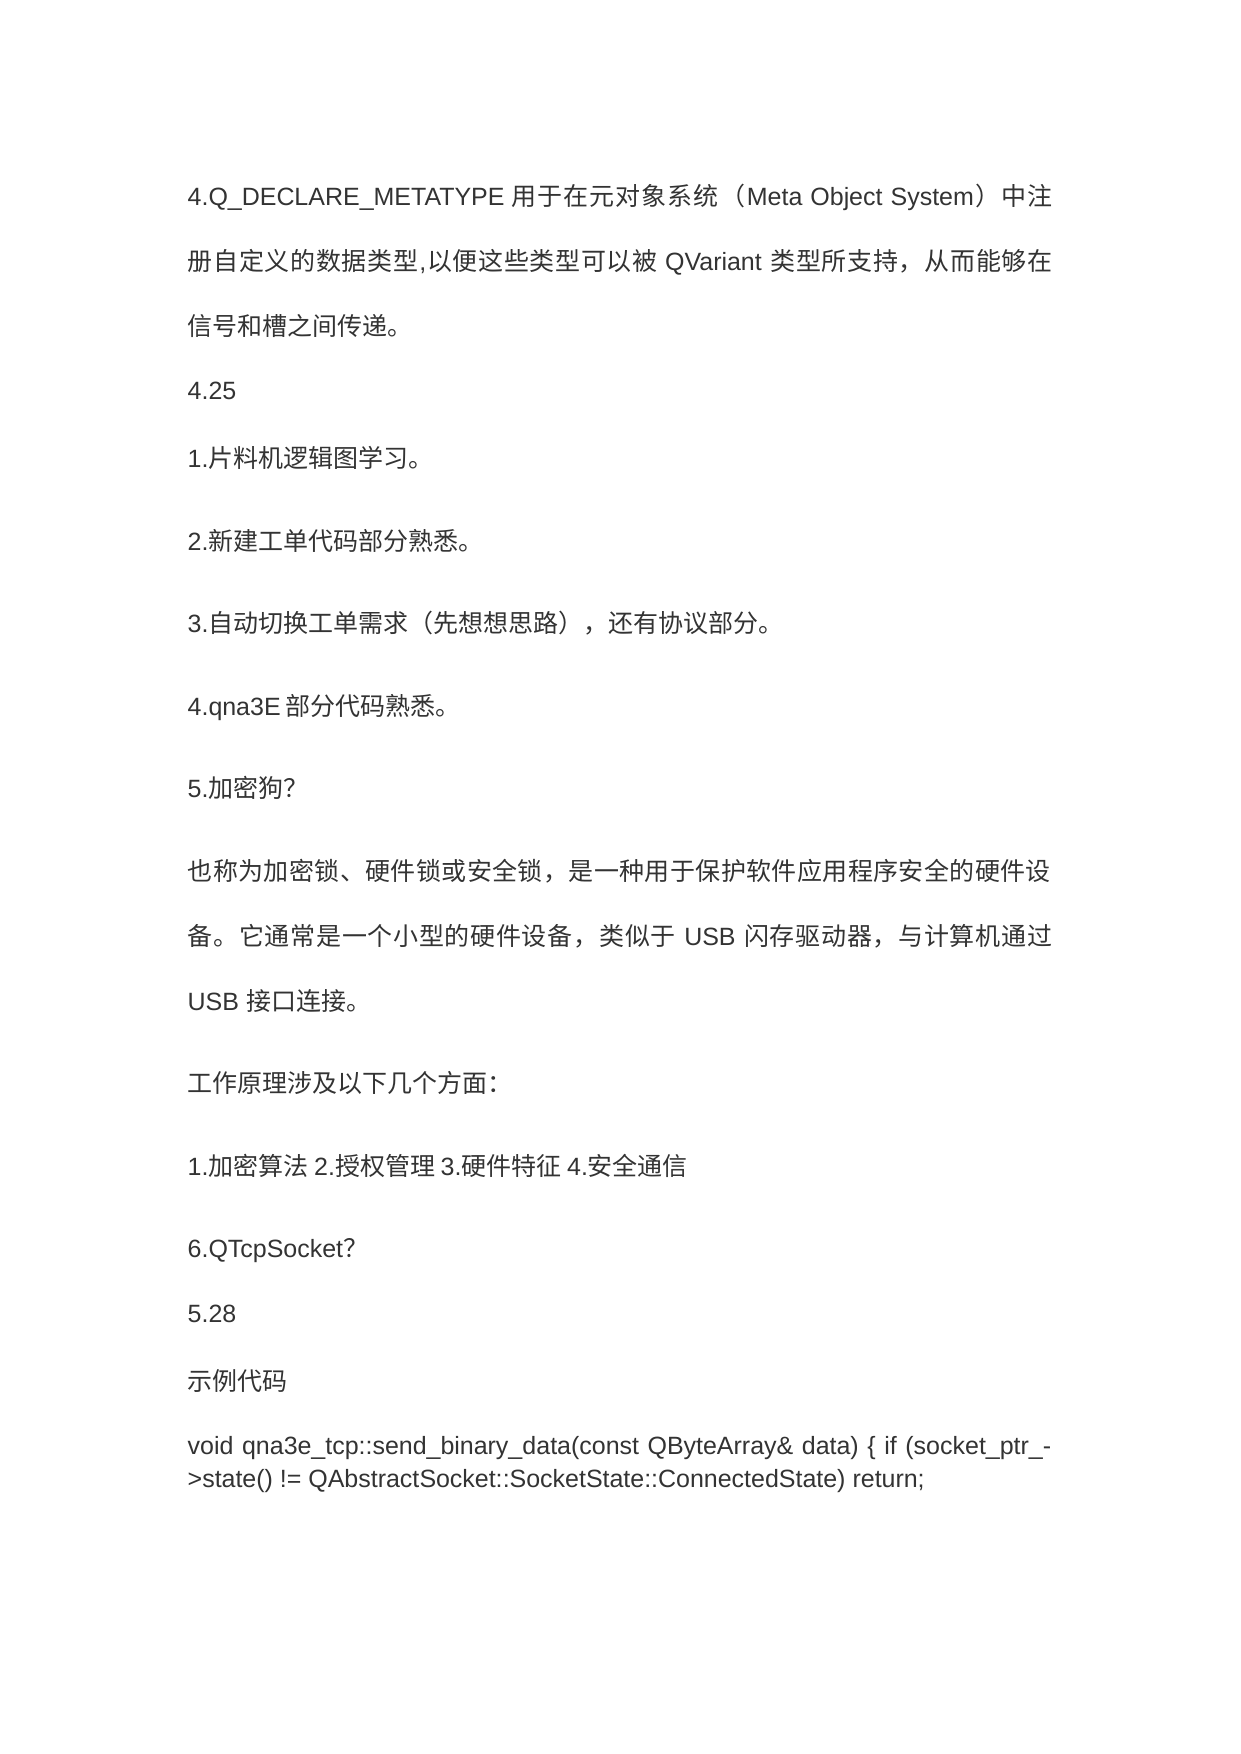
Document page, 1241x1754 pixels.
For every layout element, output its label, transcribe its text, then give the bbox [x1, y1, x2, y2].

text 4.25 [187, 374, 1053, 407]
text 也称为加密锁、硬件锁或安全锁，是一种用于保护软件应用程序安全的硬件设备。它通常是一个小型的硬件设备，类似于 USB 闪存驱动器，与计算机通过 USB 接口连接。 [187, 837, 1053, 1032]
text 工作原理涉及以下几个方面： [187, 1049, 1053, 1114]
text 3.自动切换工单需求（先想想思路），还有协议部分。 [187, 589, 1053, 654]
text 2.新建工单代码部分熟悉。 [187, 507, 1053, 572]
text 5.加密狗？ [187, 754, 1053, 819]
text 示例代码 [187, 1347, 1053, 1412]
text void qna3e_tcp::send_binary_data(const QByteArray& data) { if (socket_ptr_->state() != QAbstractSocket::SocketState::ConnectedState) return; [187, 1429, 1053, 1494]
text 4.qna3E部分代码熟悉。 [187, 672, 1053, 737]
text 1.片料机逻辑图学习。 [187, 424, 1053, 489]
text 6.QTcpSocket？ [187, 1214, 1053, 1279]
text 5.28 [187, 1297, 1053, 1329]
text 1.加密算法 2.授权管理 3.硬件特征 4.安全通信 [187, 1132, 1053, 1197]
text 4.Q_DECLARE_METATYPE用于在元对象系统（Meta Object System）中注册自定义的数据类型,以便这些类型可以被 QVariant 类型所支持，从而能够在信号和槽之间传递。 [187, 162, 1053, 357]
